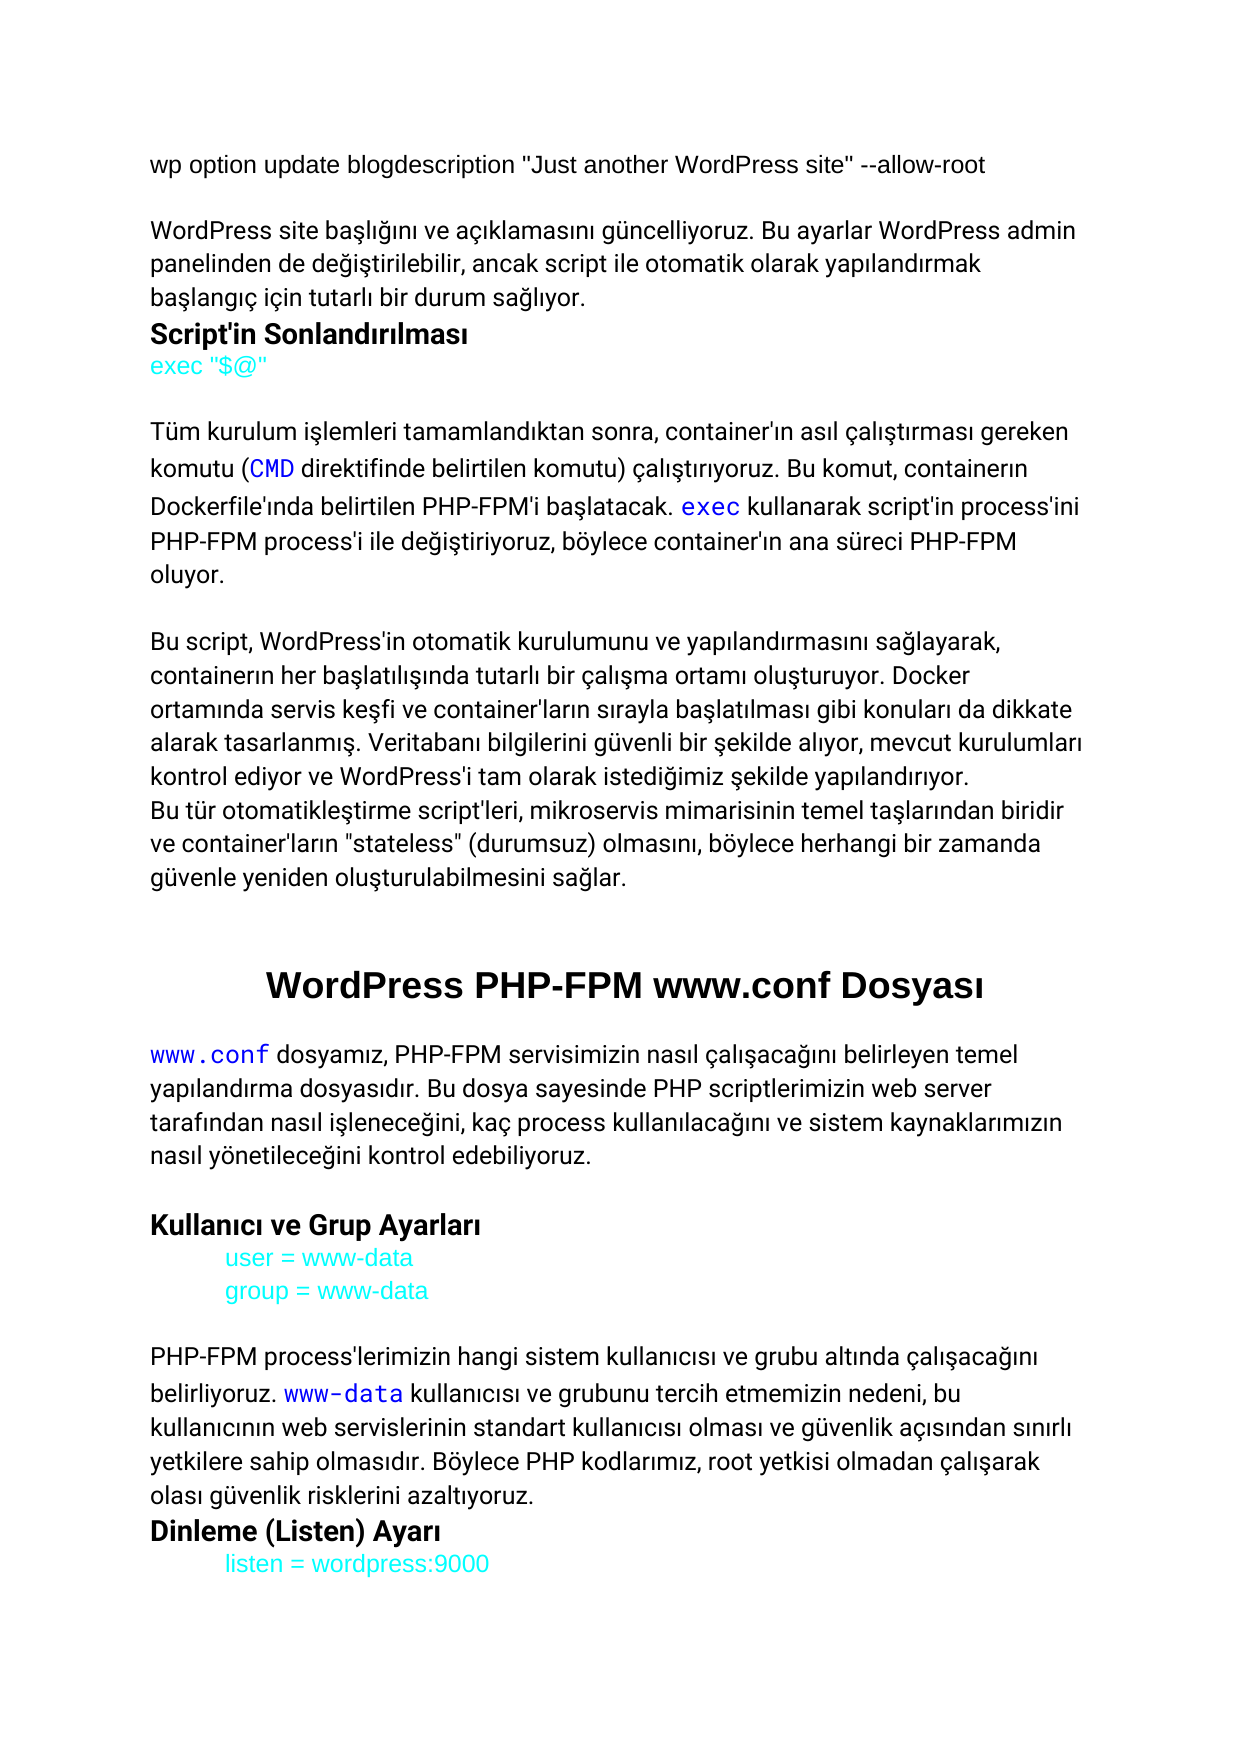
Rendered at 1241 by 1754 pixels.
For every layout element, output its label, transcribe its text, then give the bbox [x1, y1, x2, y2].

text user = www-data [225, 1243, 1090, 1272]
subtitle Dinleme (Listen) Ayarı [150, 1514, 1090, 1549]
text WordPress site başlığını ve açıklamasını güncelliyoruz. Bu ayarlar WordPress admin panelinden de değiştirilebilir, ancak script ile otomatik olarak yapılandırmak başlangıç için tutarlı bir durum sağlıyor. [150, 216, 1090, 313]
text www.conf dosyamız, PHP-FPM servisimizin nasıl çalışacağını belirleyen temel yapılandırma dosyasıdır. Bu dosya sayesinde PHP scriptlerimizin web server tarafından nasıl işleneceğini, kaç process kullanılacağını ve sistem kaynaklarımızın nasıl yönetileceğini kontrol edebiliyoruz. [150, 1037, 1090, 1171]
text Bu script, WordPress'in otomatik kurulumunu ve yapılandırmasını sağlayarak, containerın her başlatılışında tutarlı bir çalışma ortamı oluşturuyor. Docker ortamında servis keşfi ve container'ların sırayla başlatılması gibi konuları da dikkate alarak tasarlanmış. Veritabanı bilgilerini güvenli bir şekilde alıyor, mevcut kurulumları kontrol ediyor ve WordPress'i tam olarak istediğimiz şekilde yapılandırıyor. [150, 628, 1090, 791]
text Tüm kurulum işlemleri tamamlandıktan sonra, container'ın asıl çalıştırması gereken komutu (CMD direktifinde belirtilen komutu) çalıştırıyoruz. Bu komut, containerın Dockerfile'ında belirtilen PHP-FPM'i başlatacak. exec kullanarak script'in process'ini PHP-FPM process'i ile değiştiriyoruz, böylece container'ın ana süreci PHP-FPM oluyor. [150, 417, 1090, 589]
subtitle Kullanıcı ve Grup Ayarları [150, 1209, 1090, 1243]
text wp option update blogdescription "Just another WordPress site" --allow-root [150, 150, 1090, 179]
text Bu tür otomatikleştirme script'leri, mikroservis mimarisinin temel taşlarından biridir ve container'ların "stateless" (durumsuz) olmasını, böylece herhangi bir zamanda güvenle yeniden oluşturulabilmesini sağlar. [150, 796, 1090, 892]
subtitle WordPress PHP-FPM www.conf Dosyası [150, 963, 1090, 1007]
text exec "$@" [150, 351, 1090, 380]
text PHP-FPM process'lerimizin hangi sistem kullanıcısı ve grubu altında çalışacağını belirliyoruz. www-data kullanıcısı ve grubunu tercih etmemizin nedeni, bu kullanıcının web servislerinin standart kullanıcısı olması ve güvenlik açısından sınırlı yetkilere sahip olmasıdır. Böylece PHP kodlarımız, root yetkisi olmadan çalışarak olası güvenlik risklerini azaltıyoruz. [150, 1342, 1090, 1510]
text group = www-data [225, 1276, 1090, 1305]
subtitle Script'in Sonlandırılması [150, 317, 1090, 351]
text listen = wordpress:9000 [150, 1549, 1090, 1577]
